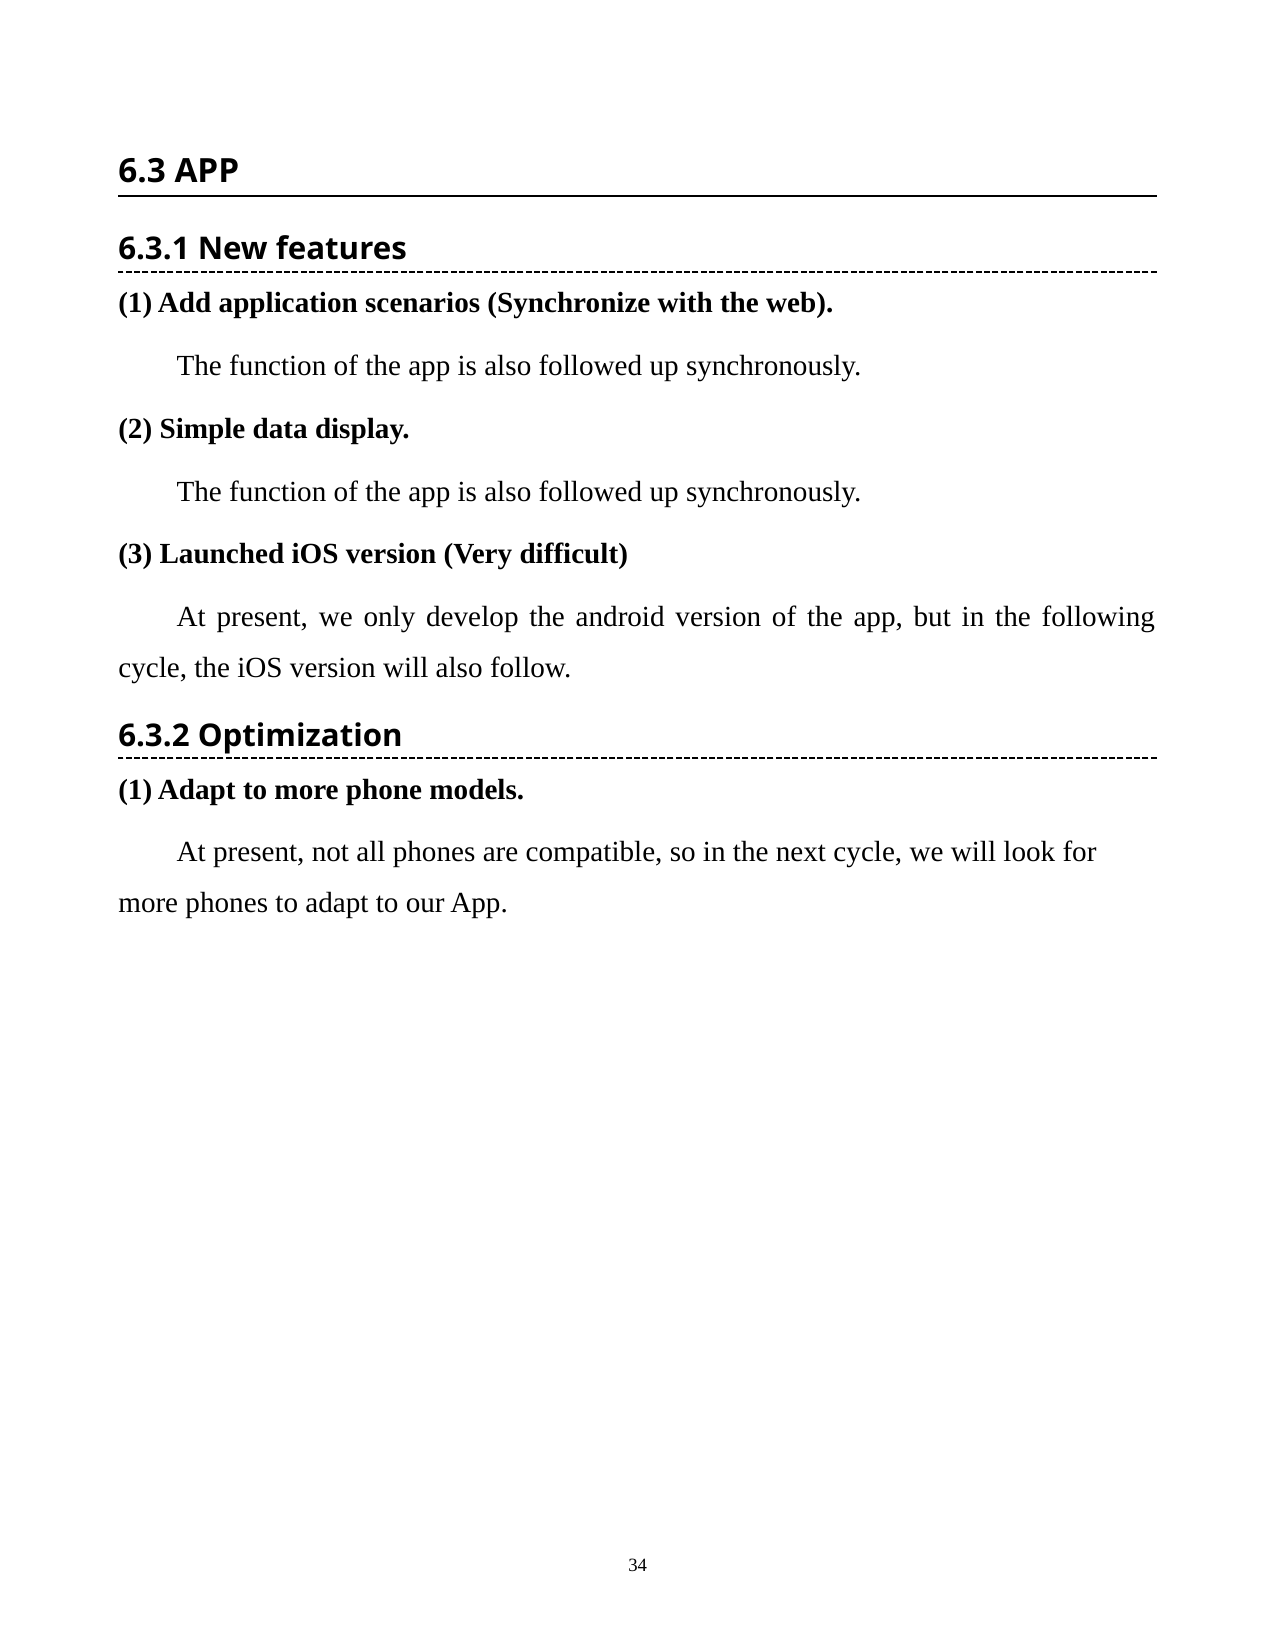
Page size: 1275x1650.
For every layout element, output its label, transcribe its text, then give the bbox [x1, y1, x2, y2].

text (3) Launched iOS version (Very difficult) [118, 537, 1157, 570]
subtitle 6.3 APP [118, 147, 1157, 195]
text The function of the app is also followed up synchronously. [118, 474, 1157, 507]
text (2) Simple data display. [118, 411, 1157, 444]
text (1) Adapt to more phone models. [118, 772, 1157, 805]
text At present, not all phones are compatible, so in the next cycle, we will look for more phones to adapt to our App. [118, 834, 1157, 918]
text (1) Add application scenarios (Synchronize with the web). [118, 285, 1157, 319]
subtitle 6.3.2 Optimization [118, 712, 1157, 759]
text At present, we only develop the android version of the app, but in the following cycle, the iOS version will also follow. [118, 599, 1157, 683]
text The function of the app is also followed up synchronously. [118, 348, 1157, 382]
subtitle 6.3.1 New features [118, 226, 1157, 273]
